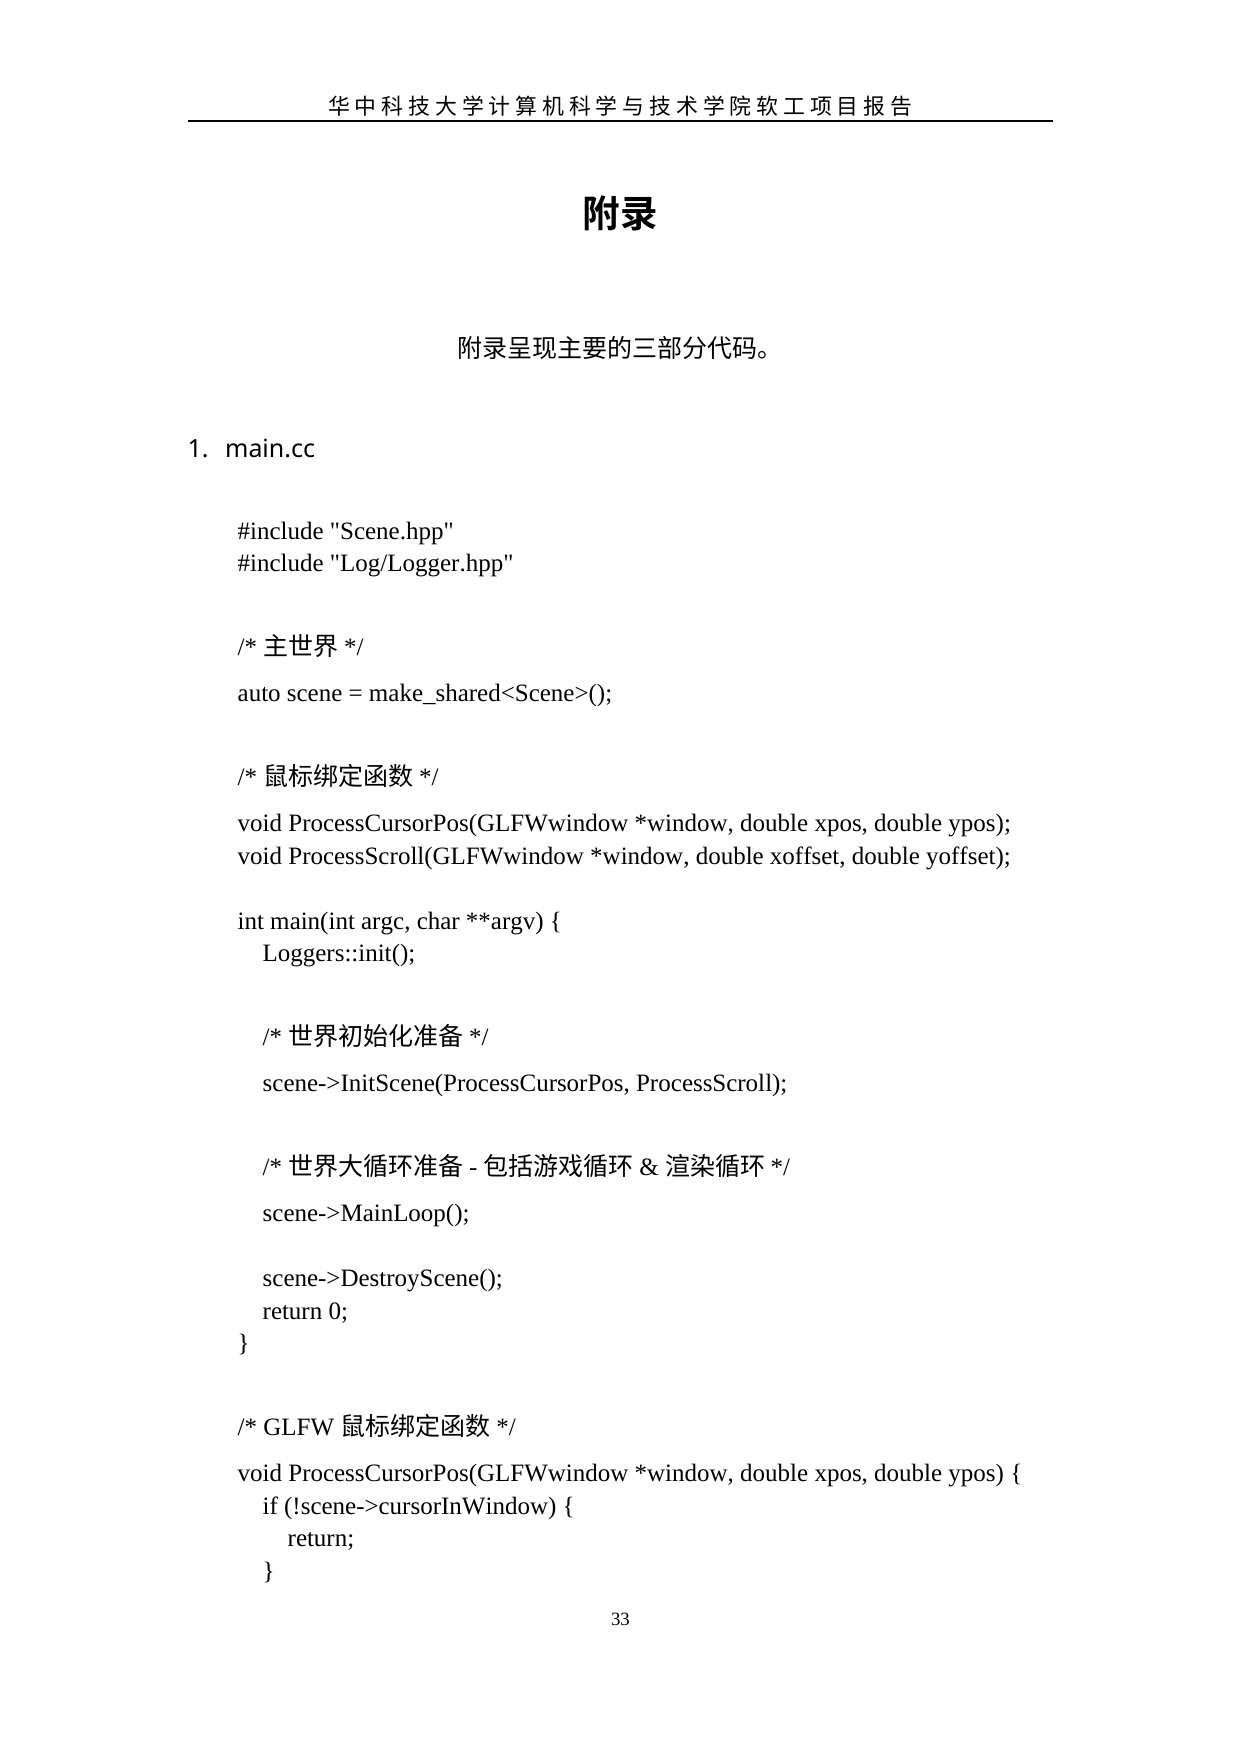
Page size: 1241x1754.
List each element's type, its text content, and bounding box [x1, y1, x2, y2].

text /* 主世界 */ [187, 612, 1053, 677]
text /* 世界初始化准备 */ [187, 1002, 1053, 1067]
text scene->InitScene(ProcessCursorPos, ProcessScroll); [187, 1067, 1053, 1099]
text void ProcessCursorPos(GLFWwindow *window, double xpos, double ypos) { [187, 1457, 1053, 1489]
text return; [187, 1522, 1053, 1554]
text void ProcessScroll(GLFWwindow *window, double xoffset, double yoffset); [187, 839, 1053, 872]
text /* 鼠标绑定函数 */ [187, 742, 1053, 807]
text 附录呈现主要的三部分代码。 [187, 314, 1053, 379]
text #include "Log/Logger.hpp" [187, 547, 1053, 579]
text #include "Scene.hpp" [187, 514, 1053, 547]
text void ProcessCursorPos(GLFWwindow *window, double xpos, double ypos); [187, 807, 1053, 839]
text if (!scene->cursorInWindow) { [187, 1489, 1053, 1522]
text scene->DestroyScene(); [187, 1262, 1053, 1294]
text auto scene = make_shared<Scene>(); [187, 677, 1053, 709]
text scene->MainLoop(); [187, 1197, 1053, 1229]
text return 0; [187, 1294, 1053, 1327]
text } [187, 1554, 1053, 1587]
list main.cc [187, 415, 1053, 480]
text int main(int argc, char **argv) { [187, 904, 1053, 937]
text } [187, 1327, 1053, 1359]
text /* GLFW 鼠标绑定函数 */ [187, 1392, 1053, 1457]
text /* 世界大循环准备 - 包括游戏循环 & 渲染循环 */ [187, 1132, 1053, 1197]
text 附录 [187, 178, 1053, 243]
text Loggers::init(); [187, 937, 1053, 969]
